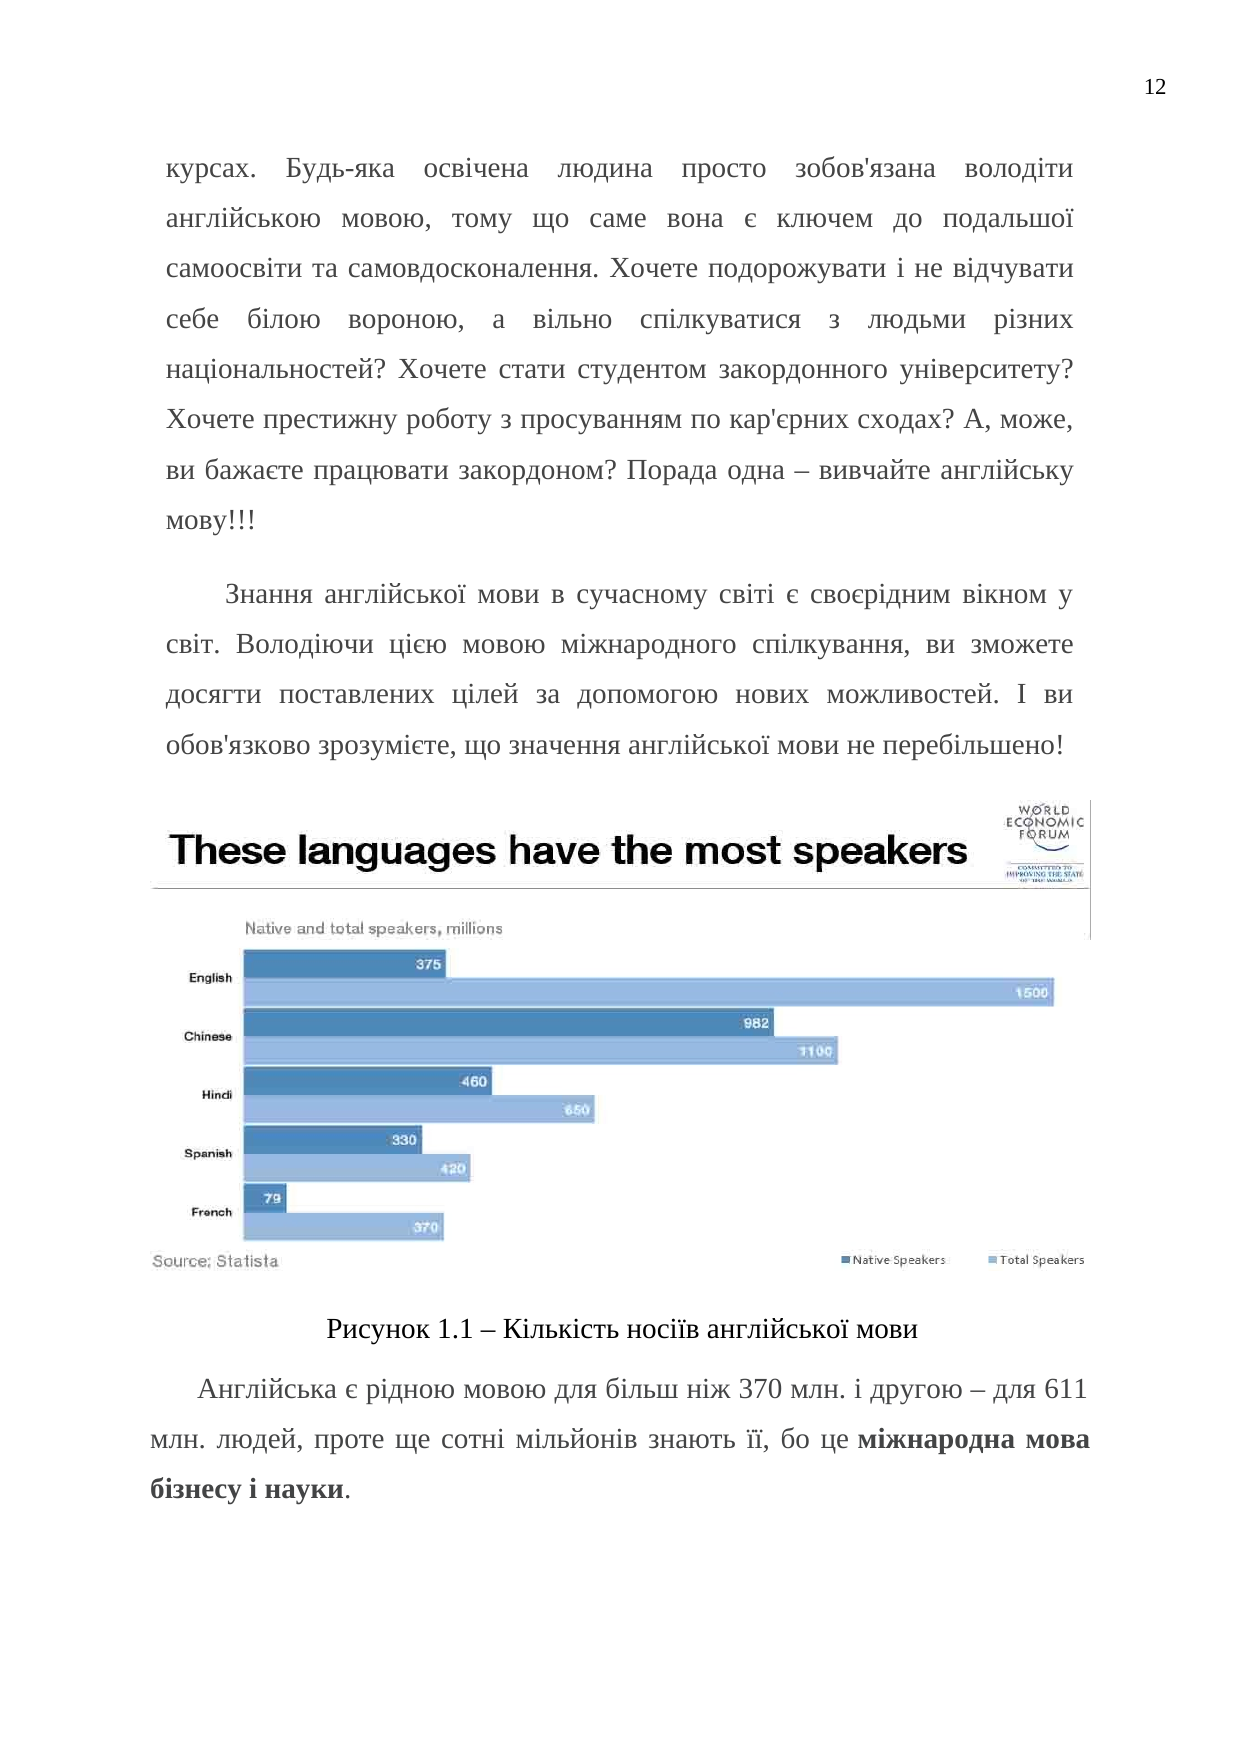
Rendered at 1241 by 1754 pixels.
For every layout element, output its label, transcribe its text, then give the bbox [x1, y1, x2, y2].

text Англійська є рідною мовою для більш ніж 370 млн. і другою – для 611 млн. людей, проте ще сотні мільйонів знають її, бо це міжнародна мова бізнесу і науки. [150, 1371, 1090, 1505]
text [166, 150, 1074, 536]
text Рисунок 1.1 – Кількість носіїв англійської мови [228, 1311, 1017, 1345]
picture [150, 800, 1091, 1271]
text Знання англійської мови в сучасному світі є своєрідним вікном у світ. Володіючи цією мовою міжнародного спілкування, ви зможете досягти поставлених цілей за допомогою нових можливостей. І ви обов'язково зрозумієте, що значення англійської мови не перебільшено! [166, 576, 1074, 760]
